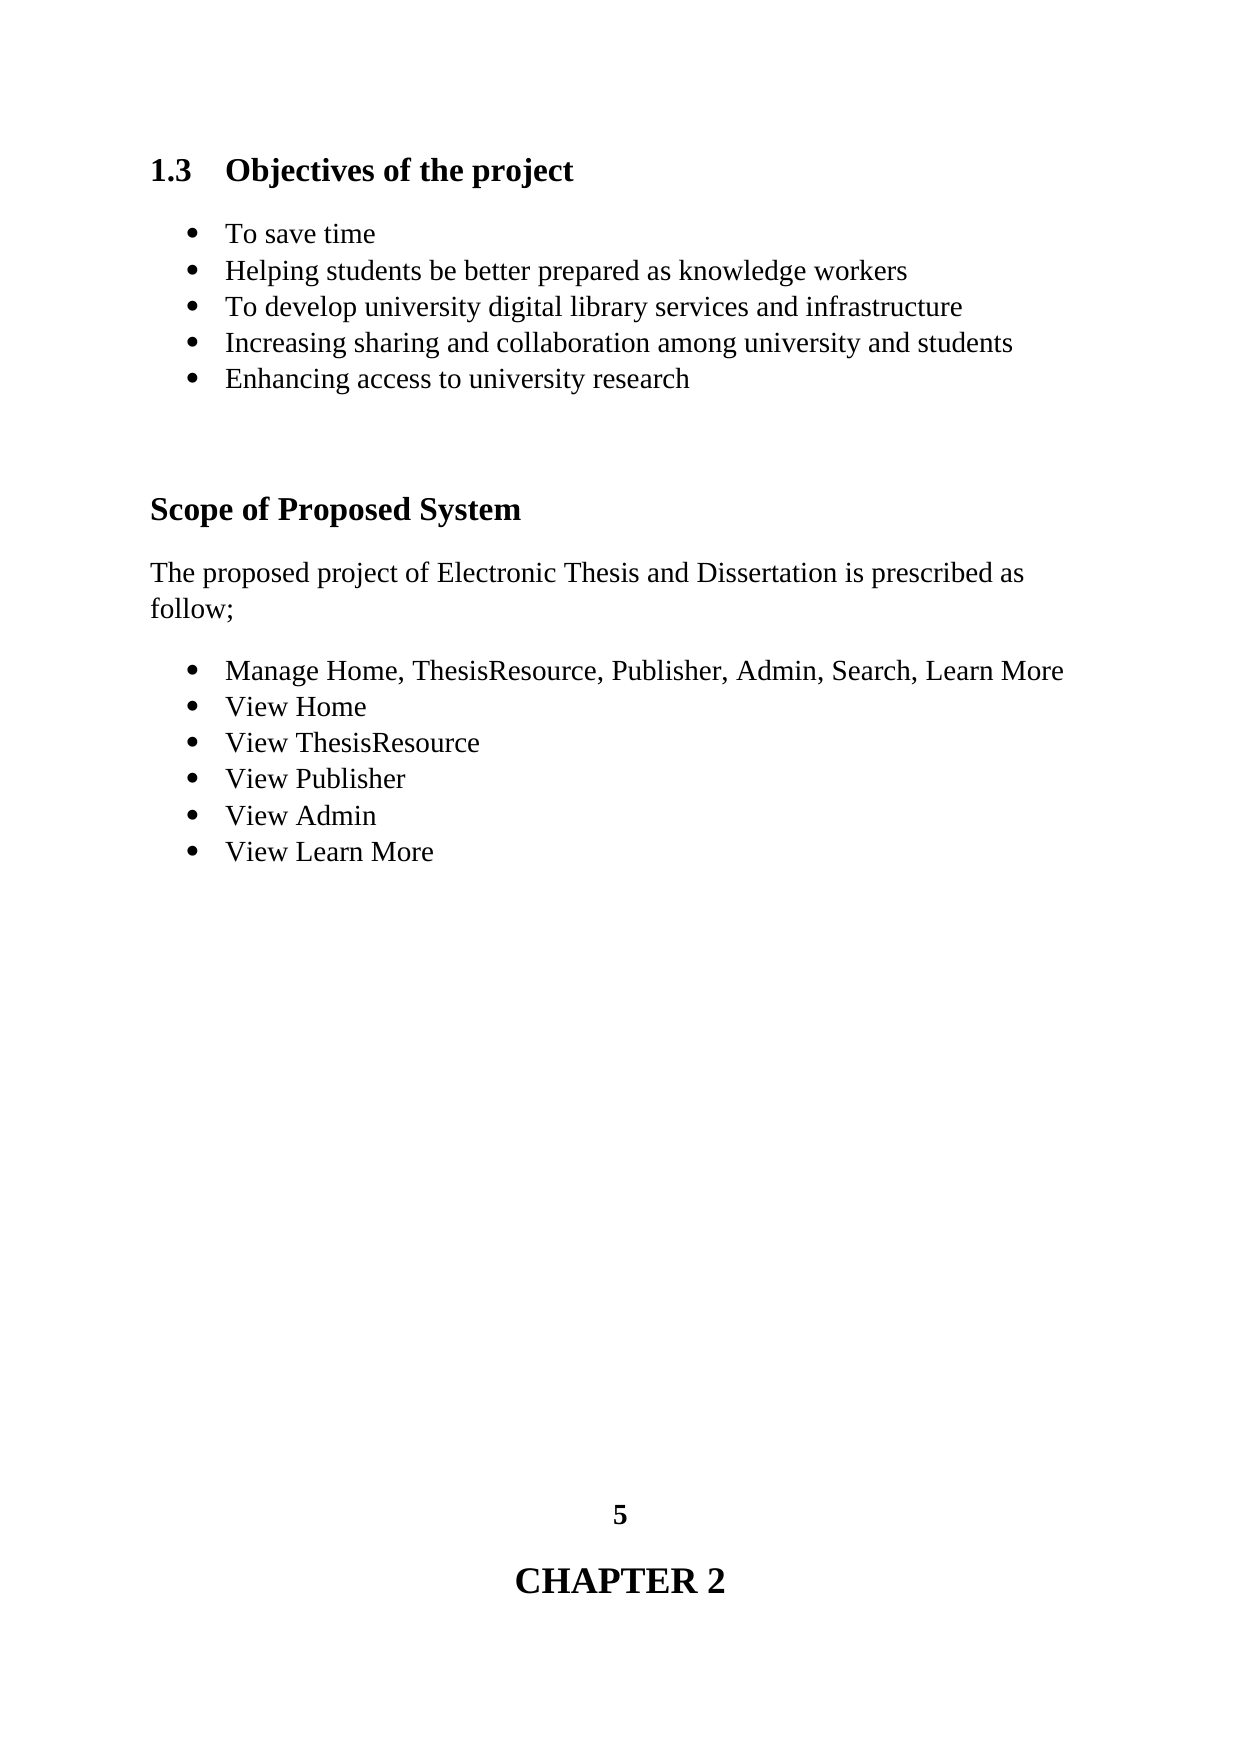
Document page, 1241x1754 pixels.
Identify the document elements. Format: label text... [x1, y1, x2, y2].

list View Learn More [187, 834, 1090, 867]
list View Home [187, 689, 1090, 722]
list View ThesisResource [187, 725, 1090, 759]
list To develop university digital library services and infrastructure [187, 289, 1090, 322]
list Helping students be better prepared as knowledge workers [187, 253, 1090, 286]
list To save time [187, 216, 1090, 250]
text CHAPTER 2 [150, 1559, 1090, 1602]
text 5 [150, 1497, 1090, 1531]
list Increasing sharing and collaboration among university and students [187, 325, 1090, 359]
text The proposed project of Electronic Thesis and Dissertation is prescribed as follow; [150, 555, 1090, 625]
list Enhancing access to university research [187, 361, 1090, 395]
list Manage Home, ThesisResource, Publisher, Admin, Search, Learn More [187, 653, 1090, 686]
list View Publisher [187, 761, 1090, 795]
list View Admin [187, 798, 1090, 831]
text 1.3 Objectives of the project [150, 150, 1090, 188]
text Scope of Proposed System [150, 489, 1090, 527]
